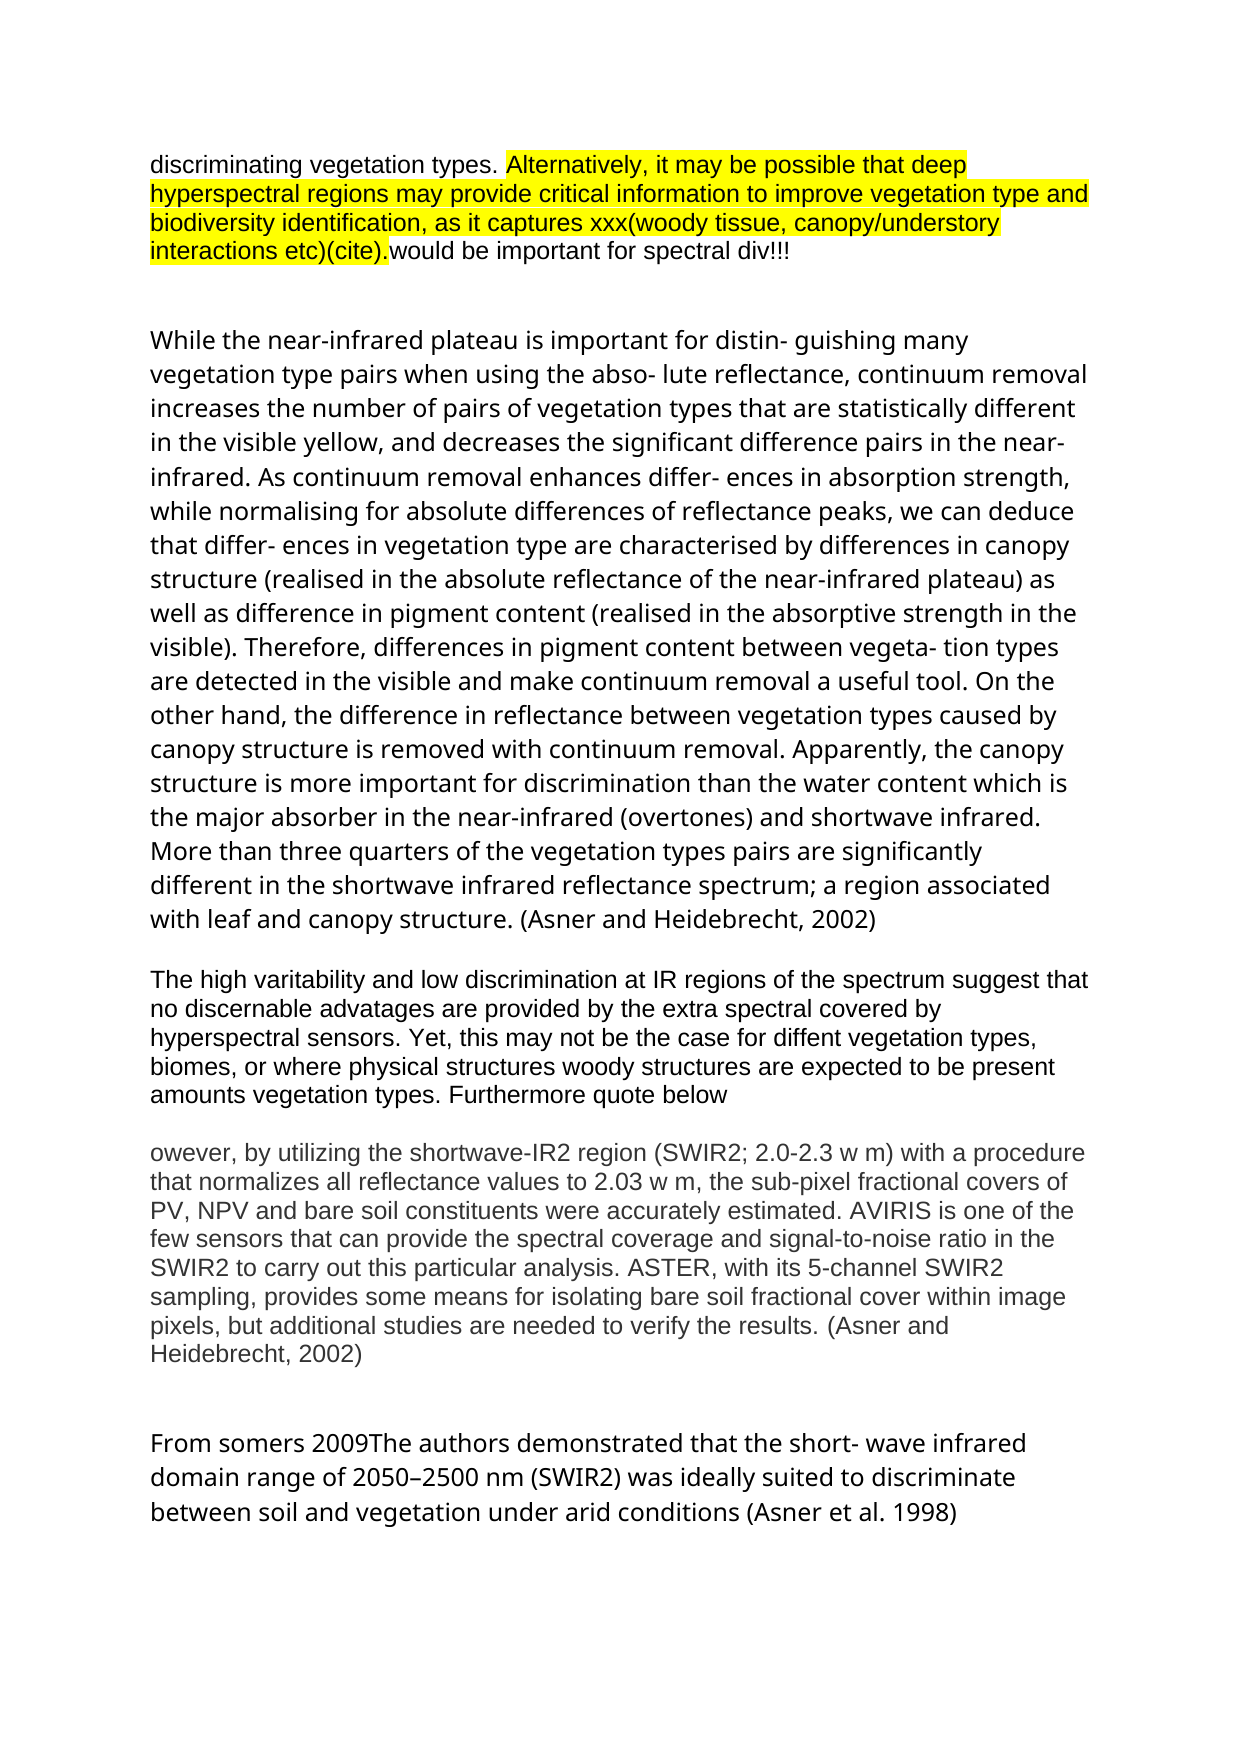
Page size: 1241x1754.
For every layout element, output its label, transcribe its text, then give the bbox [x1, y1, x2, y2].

text owever, by utilizing the shortwave-IR2 region (SWIR2; 2.0-2.3 w m) with a procedure that normalizes all reflectance values to 2.03 w m, the sub-pixel fractional covers of PV, NPV and bare soil constituents were accurately estimated. AVIRIS is one of the few sensors that can provide the spectral coverage and signal-to-noise ratio in the SWIR2 to carry out this particular analysis. ASTER, with its 5-channel SWIR2 sampling, provides some means for isolating bare soil fractional cover within image pixels, but additional studies are needed to verify the results. (Asner and Heidebrecht, 2002) [150, 1138, 1090, 1368]
text While the near-infrared plateau is important for distin- guishing many vegetation type pairs when using the abso- lute reflectance, continuum removal increases the number of pairs of vegetation types that are statistically different in the visible yellow, and decreases the significant difference pairs in the near-infrared. As continuum removal enhances differ- ences in absorption strength, while normalising for absolute differences of reflectance peaks, we can deduce that differ- ences in vegetation type are characterised by differences in canopy structure (realised in the absolute reflectance of the near-infrared plateau) as well as difference in pigment content (realised in the absorptive strength in the visible). Therefore, differences in pigment content between vegeta- tion types are detected in the visible and make continuum removal a useful tool. On the other hand, the difference in reflectance between vegetation types caused by canopy structure is removed with continuum removal. Apparently, the canopy structure is more important for discrimination than the water content which is the major absorber in the near-infrared (overtones) and shortwave infrared. More than three quarters of the vegetation types pairs are significantly different in the shortwave infrared reflectance spectrum; a region associated with leaf and canopy structure. (Asner and Heidebrecht, 2002) [150, 323, 1090, 936]
text The high varitability and low discrimination at IR regions of the spectrum suggest that no discernable advatages are provided by the extra spectral covered by hyperspectral sensors. Yet, this may not be the case for diffent vegetation types, biomes, or where physical structures woody structures are expected to be present amounts vegetation types. Furthermore quote below [150, 965, 1090, 1109]
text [150, 150, 1090, 265]
text From somers 2009The authors demonstrated that the short- wave infrared domain range of 2050–2500 nm (SWIR2) was ideally suited to discriminate between soil and vegetation under arid conditions (Asner et al. 1998) [150, 1426, 1090, 1528]
